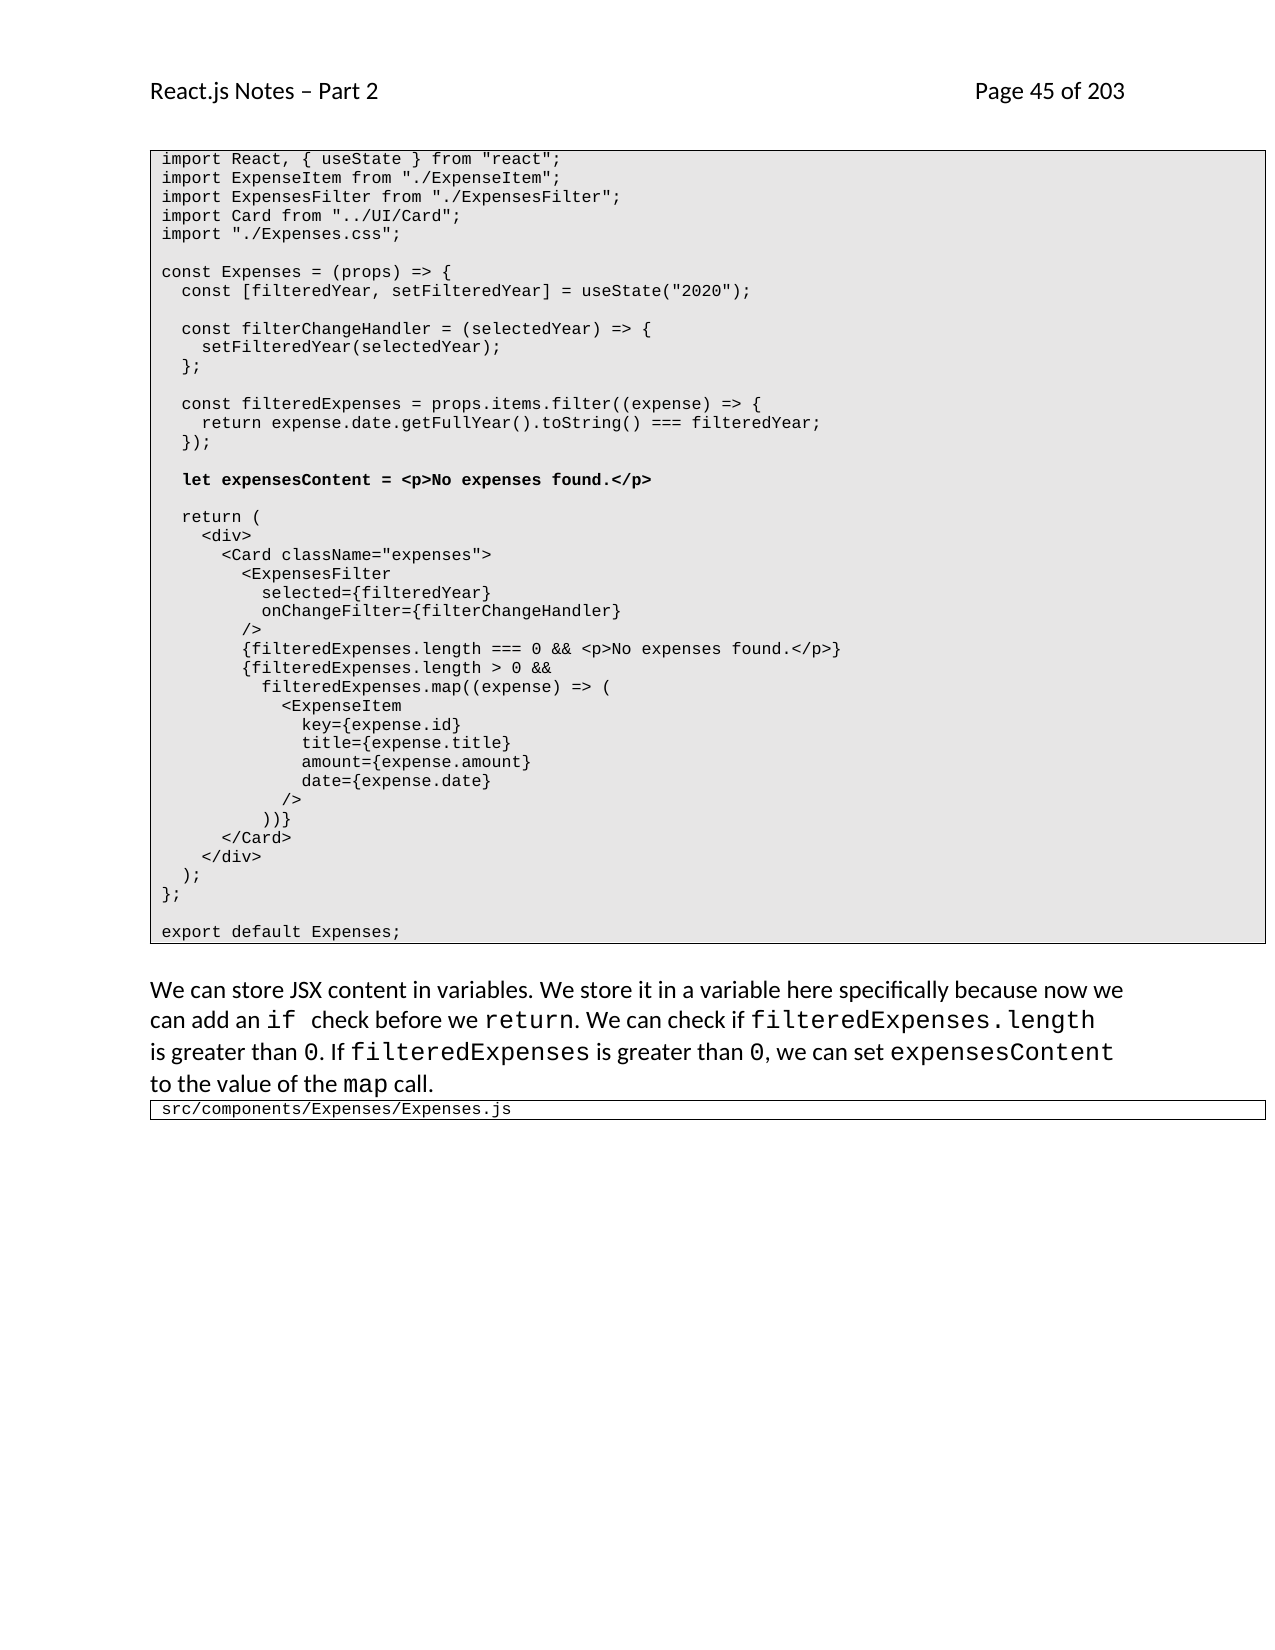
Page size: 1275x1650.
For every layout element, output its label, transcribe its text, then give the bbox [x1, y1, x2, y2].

table_header src/components/Expenses/Expenses.js [151, 1101, 1265, 1119]
table_cell import React, { useState } from "react"; import ExpenseItem from "./ExpenseItem"; import ExpensesFilter from "./ExpensesFilter"; import Card from "../UI/Card"; import "./Expenses.css"; const Expenses = (props) => { const [filteredYear, setFilteredYear] = useState("2020"); const filterChangeHandler = (selectedYear) => { setFilteredYear(selectedYear); }; const filteredExpenses = props.items.filter((expense) => { return expense.date.getFullYear().toString() === filteredYear; }); let expensesContent = <p>No expenses found.</p> return ( <div> <Card className="expenses"> <ExpensesFilter selected={filteredYear} onChangeFilter={filterChangeHandler} /> {filteredExpenses.length === 0 && <p>No expenses found.</p>} {filteredExpenses.length > 0 && filteredExpenses.map((expense) => ( <ExpenseItem key={expense.id} title={expense.title} amount={expense.amount} date={expense.date} /> ))} </Card> </div> ); }; export default Expenses; [151, 151, 1265, 942]
text We can store JSX content in variables. We store it in a variable here specifically because now we can add an if check before we return. We can check if filteredExpenses.length is greater than 0. If filteredExpenses is greater than 0, we can set expensesContent to the value of the map call. [150, 974, 1125, 1100]
